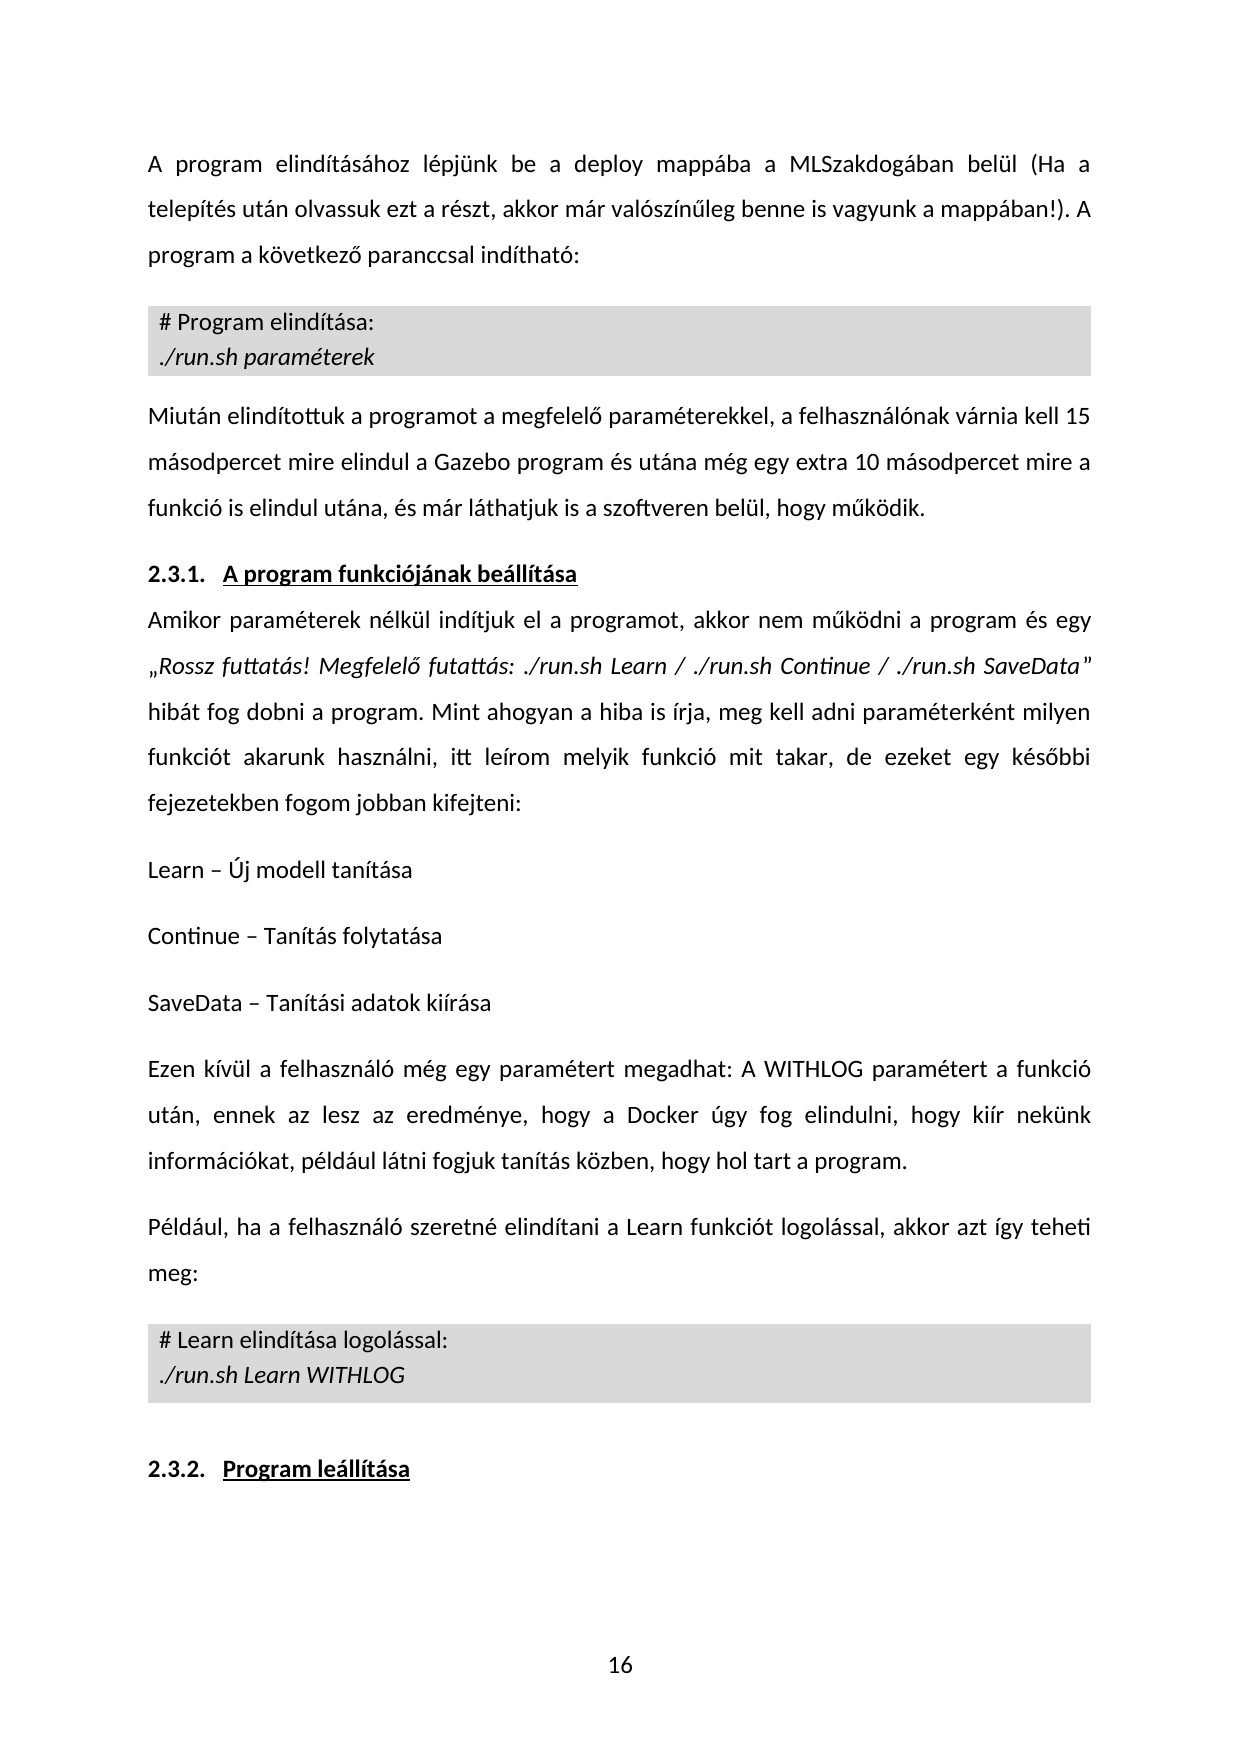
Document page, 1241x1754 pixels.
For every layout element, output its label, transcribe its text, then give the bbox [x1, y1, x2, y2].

text Miután elindítottuk a programot a megfelelő paraméterekkel, a felhasználónak várnia kell 15 másodpercet mire elindul a Gazebo program és utána még egy extra 10 másodpercet mire a funkció is elindul utána, és már láthatjuk is a szoftveren belül, hogy működik. [148, 401, 1092, 522]
text Continue – Tanítás folytatása [148, 920, 1092, 951]
subtitle Program leállítása [148, 1453, 1092, 1484]
text SaveData – Tanítási adatok kiírása [148, 987, 1092, 1017]
text Amikor paraméterek nélkül indítjuk el a programot, akkor nem működni a program és egy „Rossz futtatás! Megfelelő futattás: ./run.sh Learn / ./run.sh Continue / ./run.sh SaveData” hibát fog dobni a program. Mint ahogyan a hiba is írja, meg kell adni paraméterként milyen funkciót akarunk használni, itt leírom melyik funkció mit takar, de ezeket egy későbbi fejezetekben fogom jobban kifejteni: [148, 604, 1092, 818]
table_header # Program elindítása: ./run.sh paraméterek [148, 306, 1091, 376]
text Learn – Új modell tanítása [148, 854, 1092, 884]
subtitle A program funkciójának beállítása [148, 558, 1092, 589]
text Ezen kívül a felhasználó még egy paramétert megadhat: A WITHLOG paramétert a funkció után, ennek az lesz az eredménye, hogy a Docker úgy fog elindulni, hogy kiír nekünk információkat, például látni fogjuk tanítás közben, hogy hol tart a program. [148, 1053, 1092, 1175]
table_header # Learn elindítása logolással: ./run.sh Learn WITHLOG [148, 1324, 1091, 1403]
text Például, ha a felhasználó szeretné elindítani a Learn funkciót logolással, akkor azt így teheti meg: [148, 1211, 1092, 1288]
text A program elindításához lépjünk be a deploy mappába a MLSzakdogában belül (Ha a telepítés után olvassuk ezt a részt, akkor már valószínűleg benne is vagyunk a mappában!). A program a következő paranccsal indítható: [148, 148, 1092, 270]
